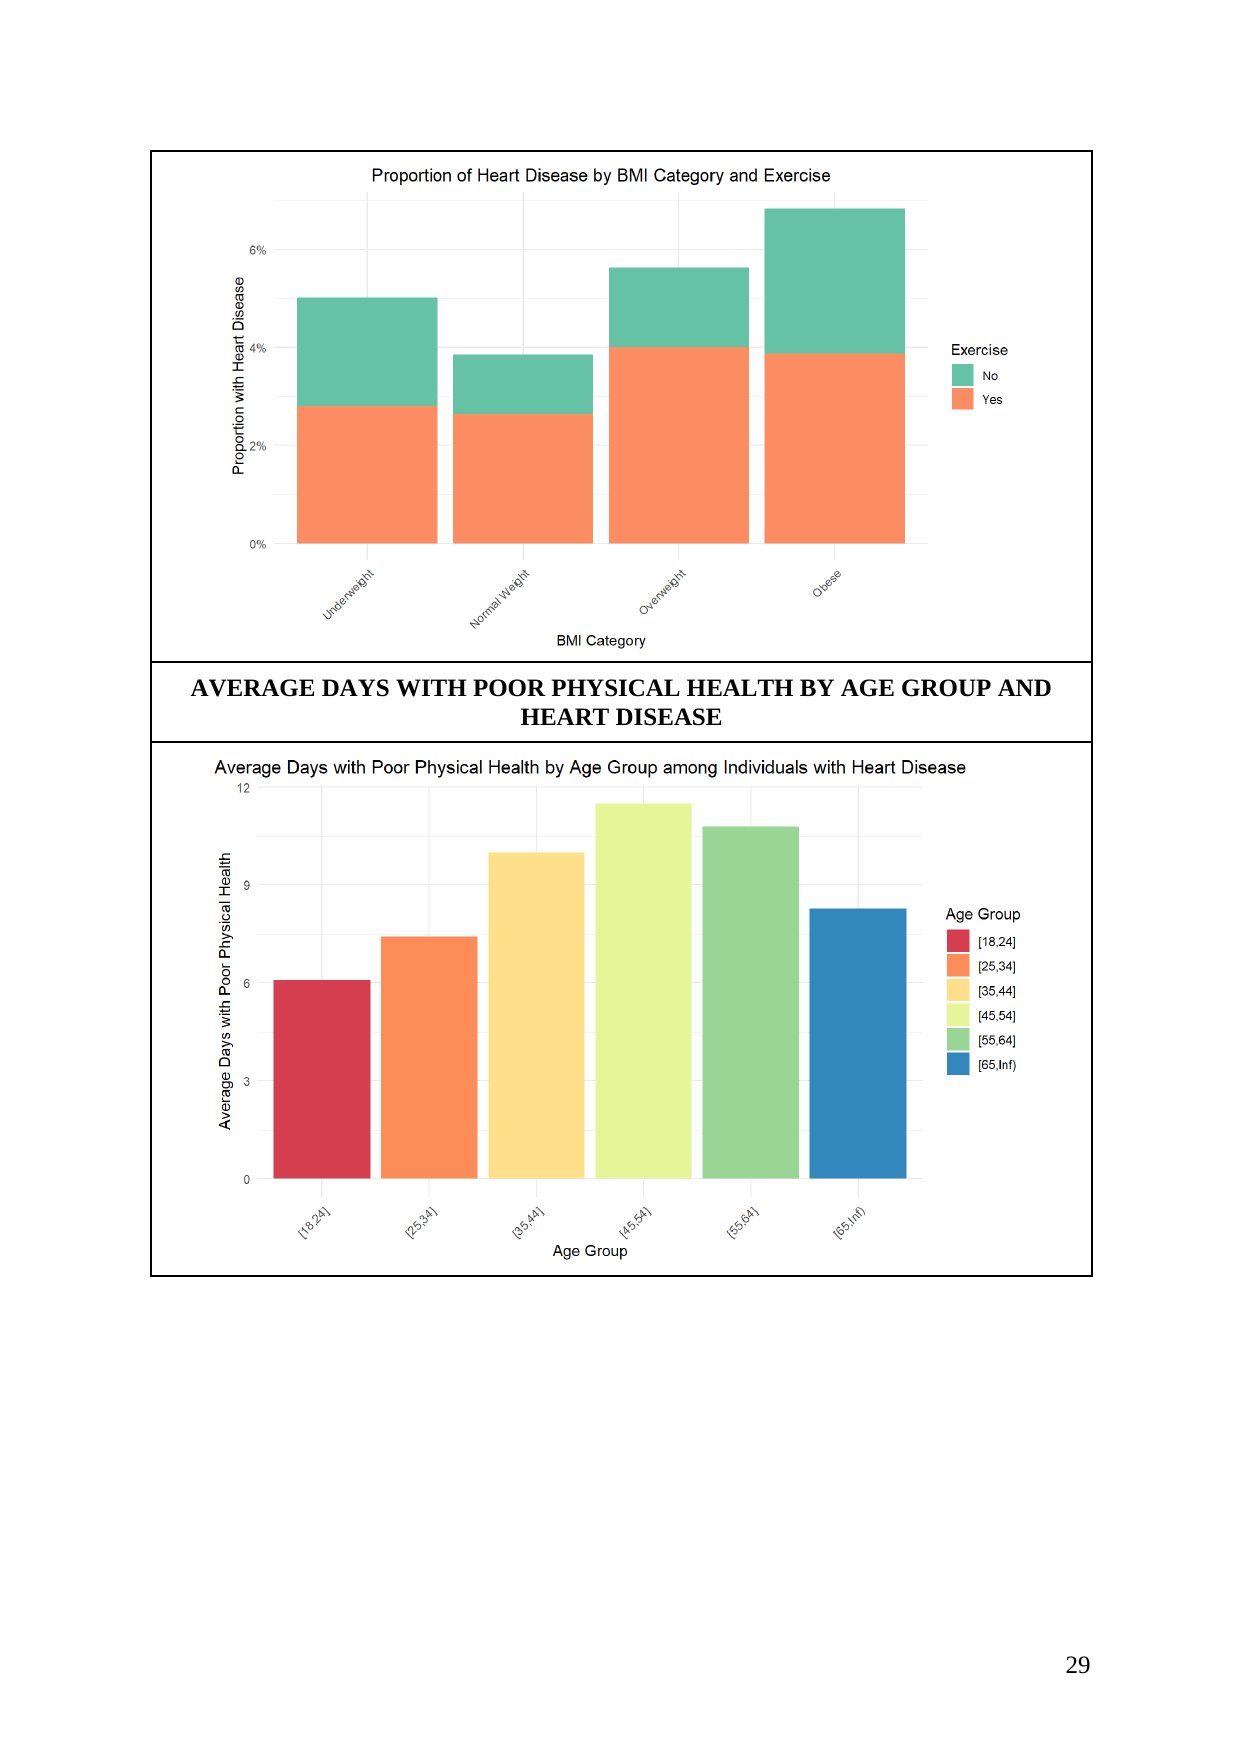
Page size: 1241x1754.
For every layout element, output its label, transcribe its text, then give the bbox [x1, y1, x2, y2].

table_cell AVERAGE DAYS WITH POOR PHYSICAL HEALTH BY AGE GROUP AND HEART DISEASE [152, 663, 1091, 741]
table_cell [152, 743, 1091, 1275]
picture [226, 162, 1017, 651]
picture [211, 753, 1032, 1265]
table_cell [152, 152, 1091, 661]
